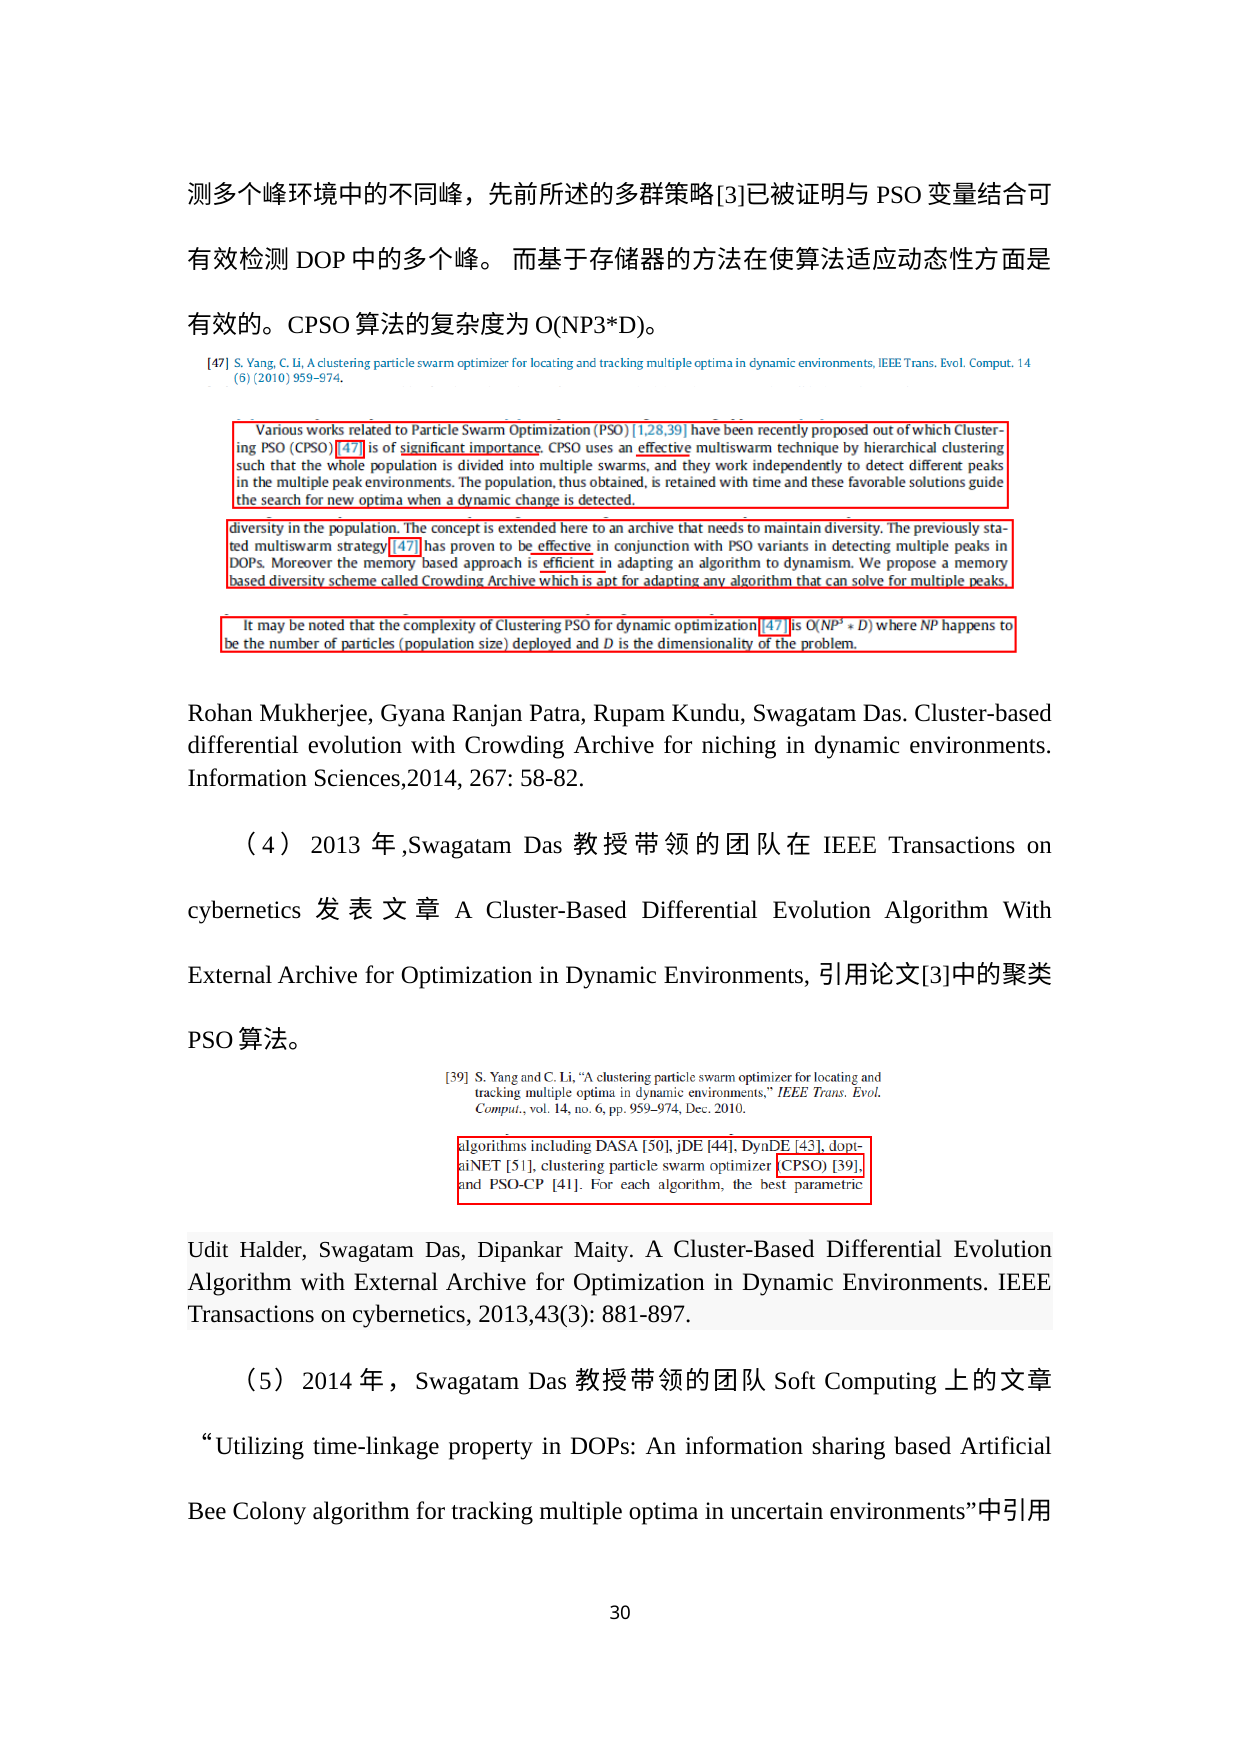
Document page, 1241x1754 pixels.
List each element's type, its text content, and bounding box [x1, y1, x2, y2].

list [187, 1346, 1053, 1541]
picture [218, 614, 1022, 655]
text Udit Halder, Swagatam Das, Dipankar Maity. A Cluster-Based Differential Evolution Algorithm with External Archive for Optimization in Dynamic Environments. IEEE Transactions on cybernetics, 2013,43(3): 881-897. [187, 1232, 1053, 1330]
picture [206, 354, 1034, 387]
picture [444, 1069, 884, 1116]
text Rohan Mukherjee, Gyana Ranjan Patra, Rupam Kundu, Swagatam Das. Cluster-based differential evolution with Crowding Archive for niching in dynamic environments. Information Sciences,2014, 267: 58-82. [187, 696, 1053, 793]
text （4）2013年,Swagatam Das教授带领的团队在IEEE Transactions on cybernetics发表文章A Cluster-Based Differential Evolution Algorithm With External Archive for Optimization in Dynamic Environments, 引用论文[3]中的聚类PSO算法。 [187, 810, 1053, 1070]
picture [455, 1134, 873, 1207]
picture [224, 517, 1017, 593]
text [187, 160, 1053, 355]
picture [228, 419, 1012, 511]
